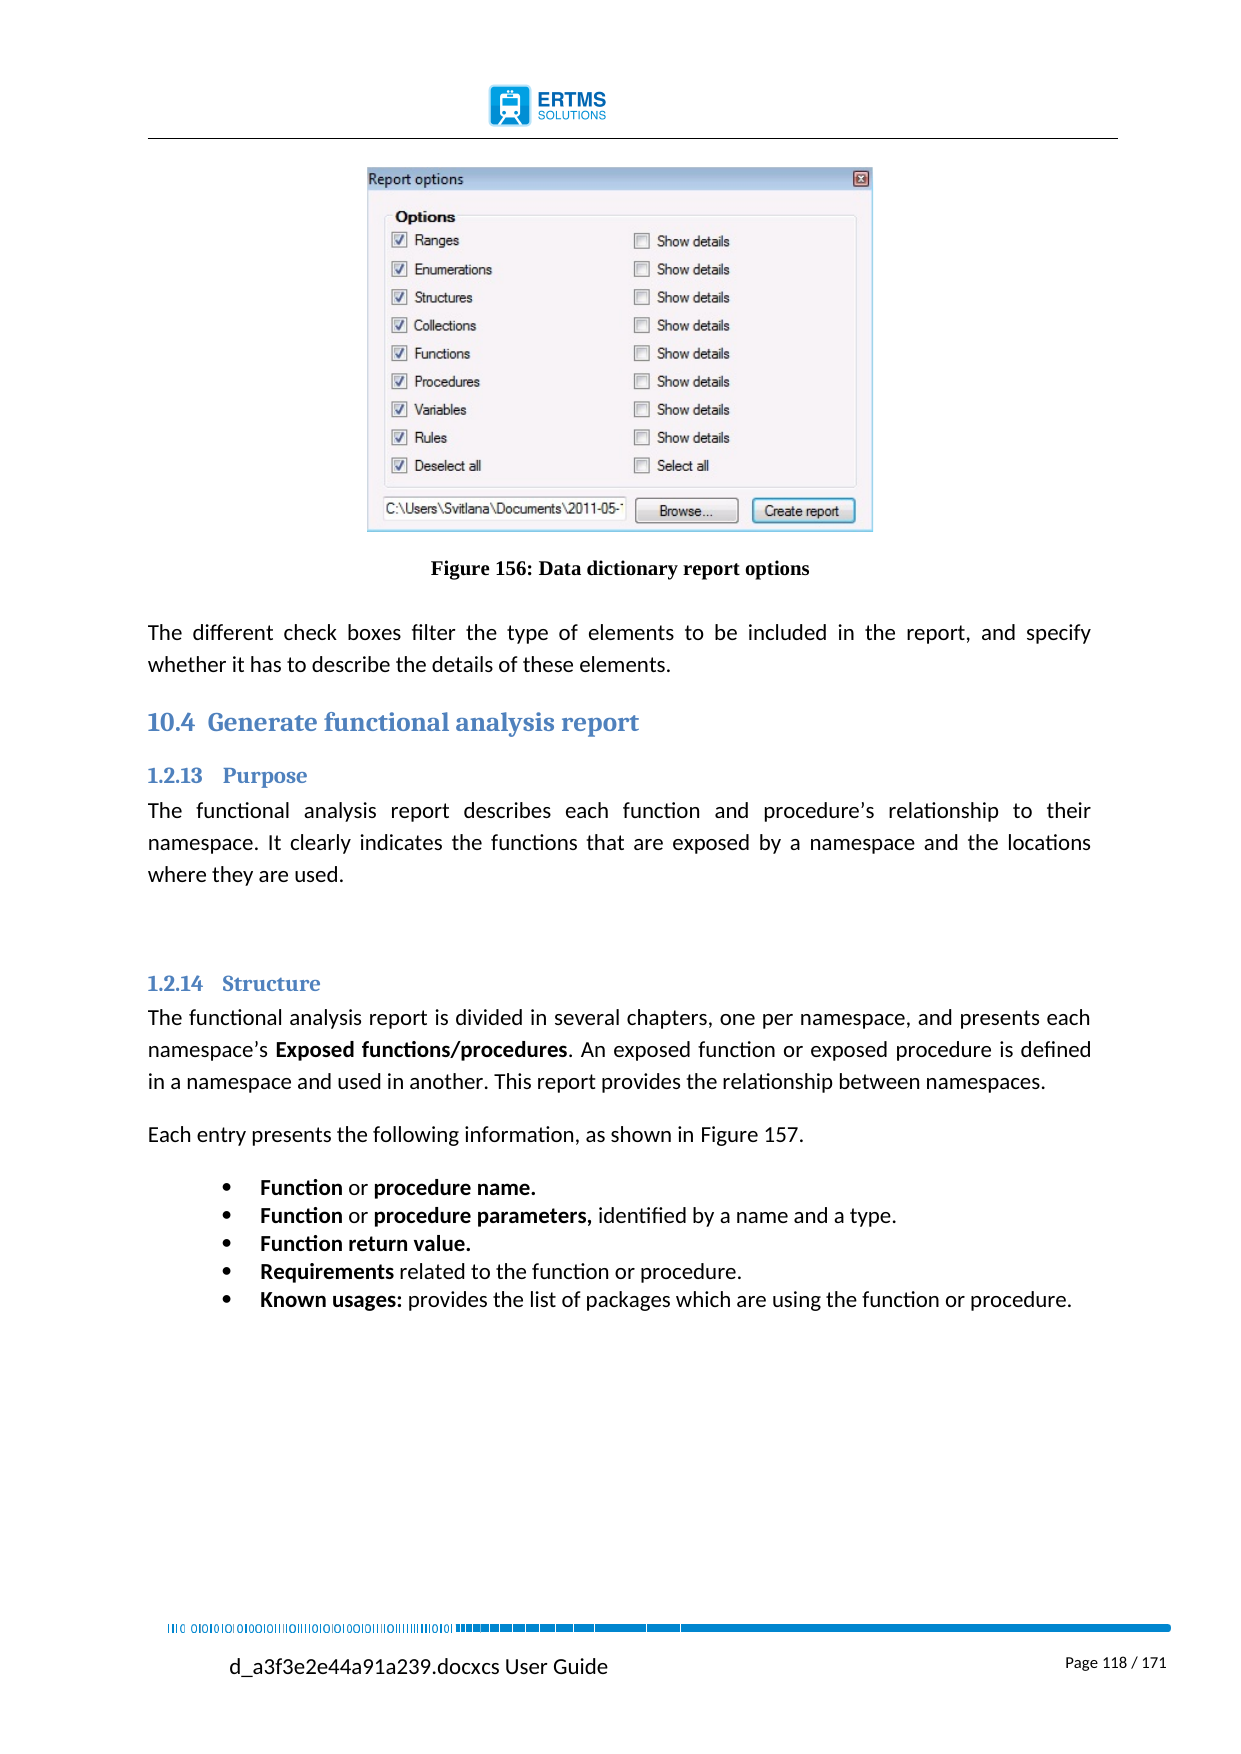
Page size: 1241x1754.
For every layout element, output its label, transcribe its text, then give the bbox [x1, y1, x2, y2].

list Requirements related to the function or procedure. [223, 1257, 1093, 1286]
subtitle Generate functional analysis report [148, 707, 1093, 738]
text The different check boxes filter the type of elements to be included in the report, and specify whether it has to describe the details of these elements. [148, 618, 1093, 678]
list Known usages: provides the list of packages which are using the function or procedure. [223, 1286, 1093, 1313]
subtitle Purpose [148, 763, 1093, 789]
picture [477, 73, 617, 138]
list Function return value. [223, 1229, 1093, 1257]
subtitle Structure [148, 970, 1093, 997]
list Function or procedure name. [223, 1173, 1093, 1201]
list Function or procedure parameters, identified by a name and a type. [223, 1201, 1093, 1229]
text The functional analysis report is divided in several chapters, one per namespace, and presents each namespace’s Exposed functions/procedures. An exposed function or exposed procedure is defined in a namespace and used in another. This report provides the relationship between namespaces. [148, 1003, 1093, 1095]
picture [367, 167, 874, 532]
picture [167, 1624, 1171, 1633]
text The functional analysis report describes each function and procedure’s relationship to their namespace. It clearly indicates the functions that are exposed by a namespace and the locations where they are used. [148, 796, 1093, 888]
